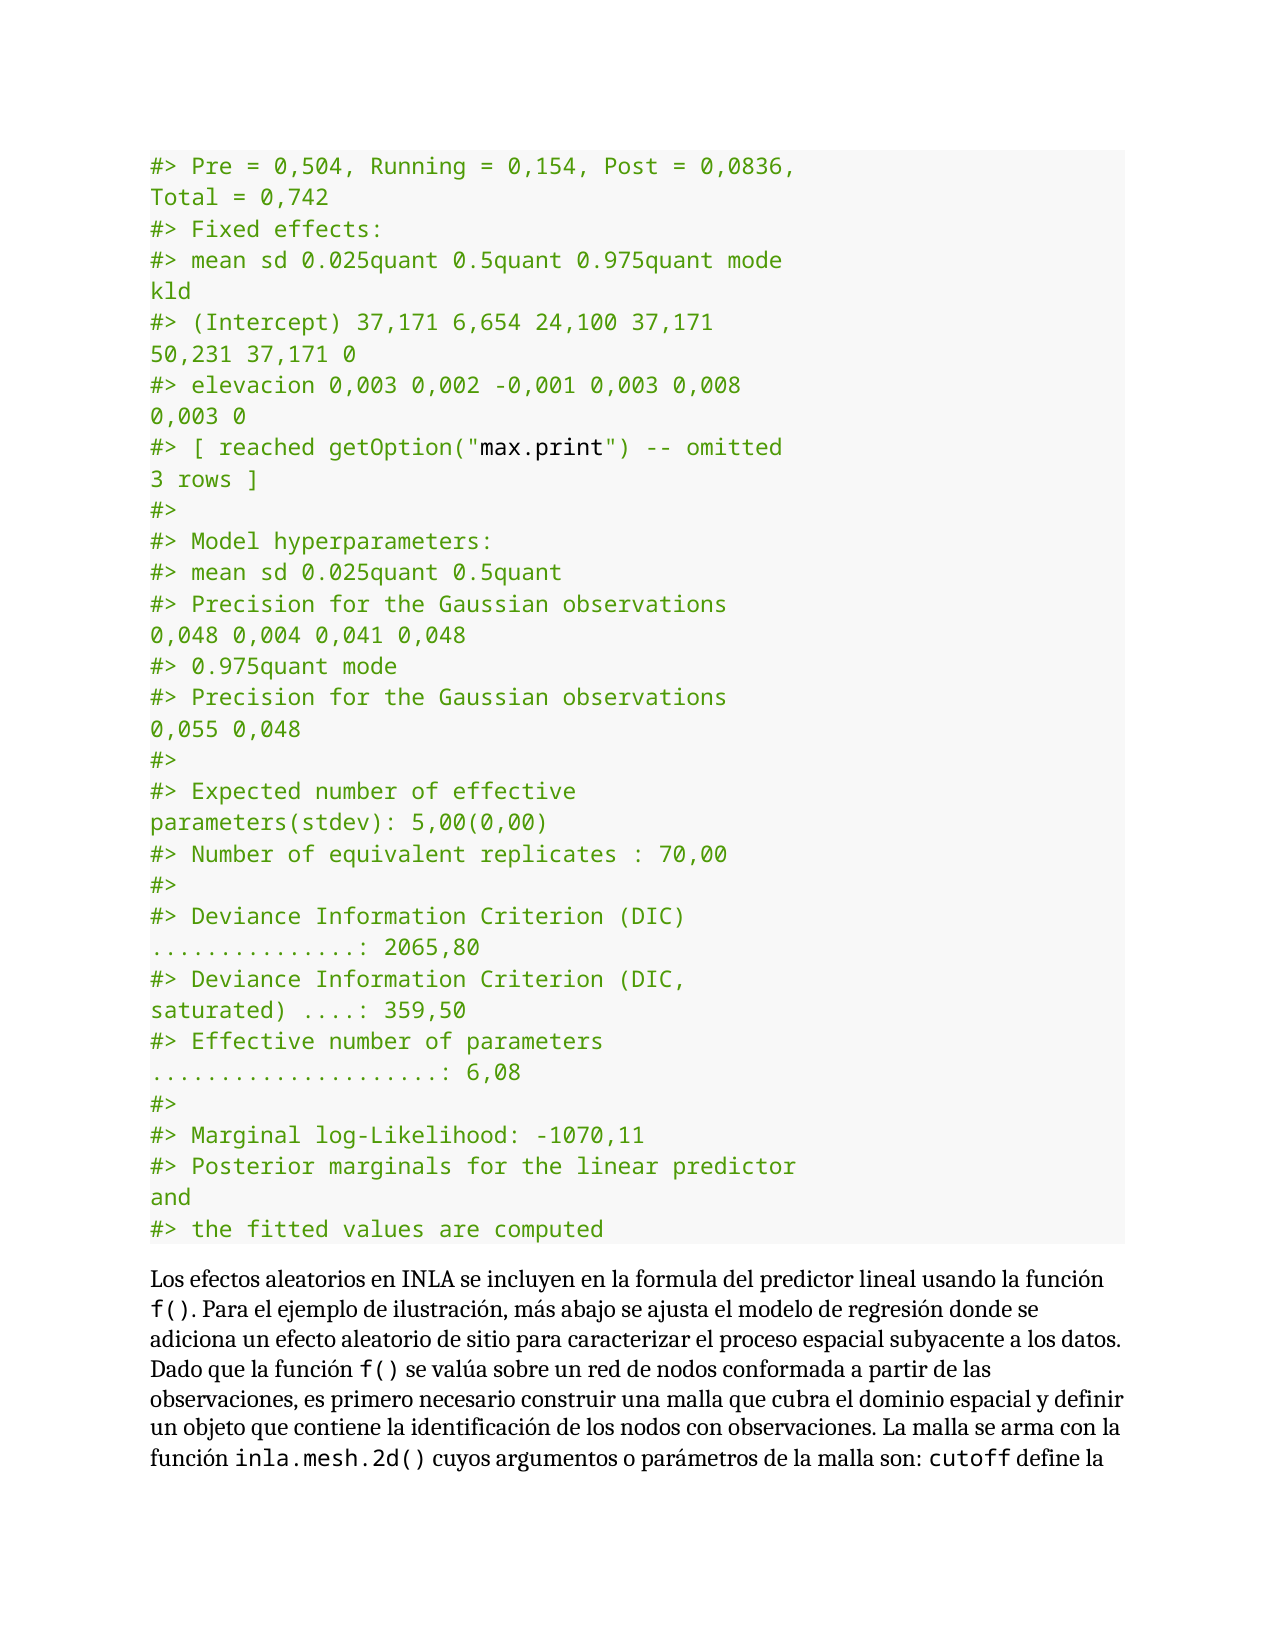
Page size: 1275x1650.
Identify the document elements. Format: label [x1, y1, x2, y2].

text [150, 150, 1125, 1244]
text [150, 1264, 1125, 1473]
